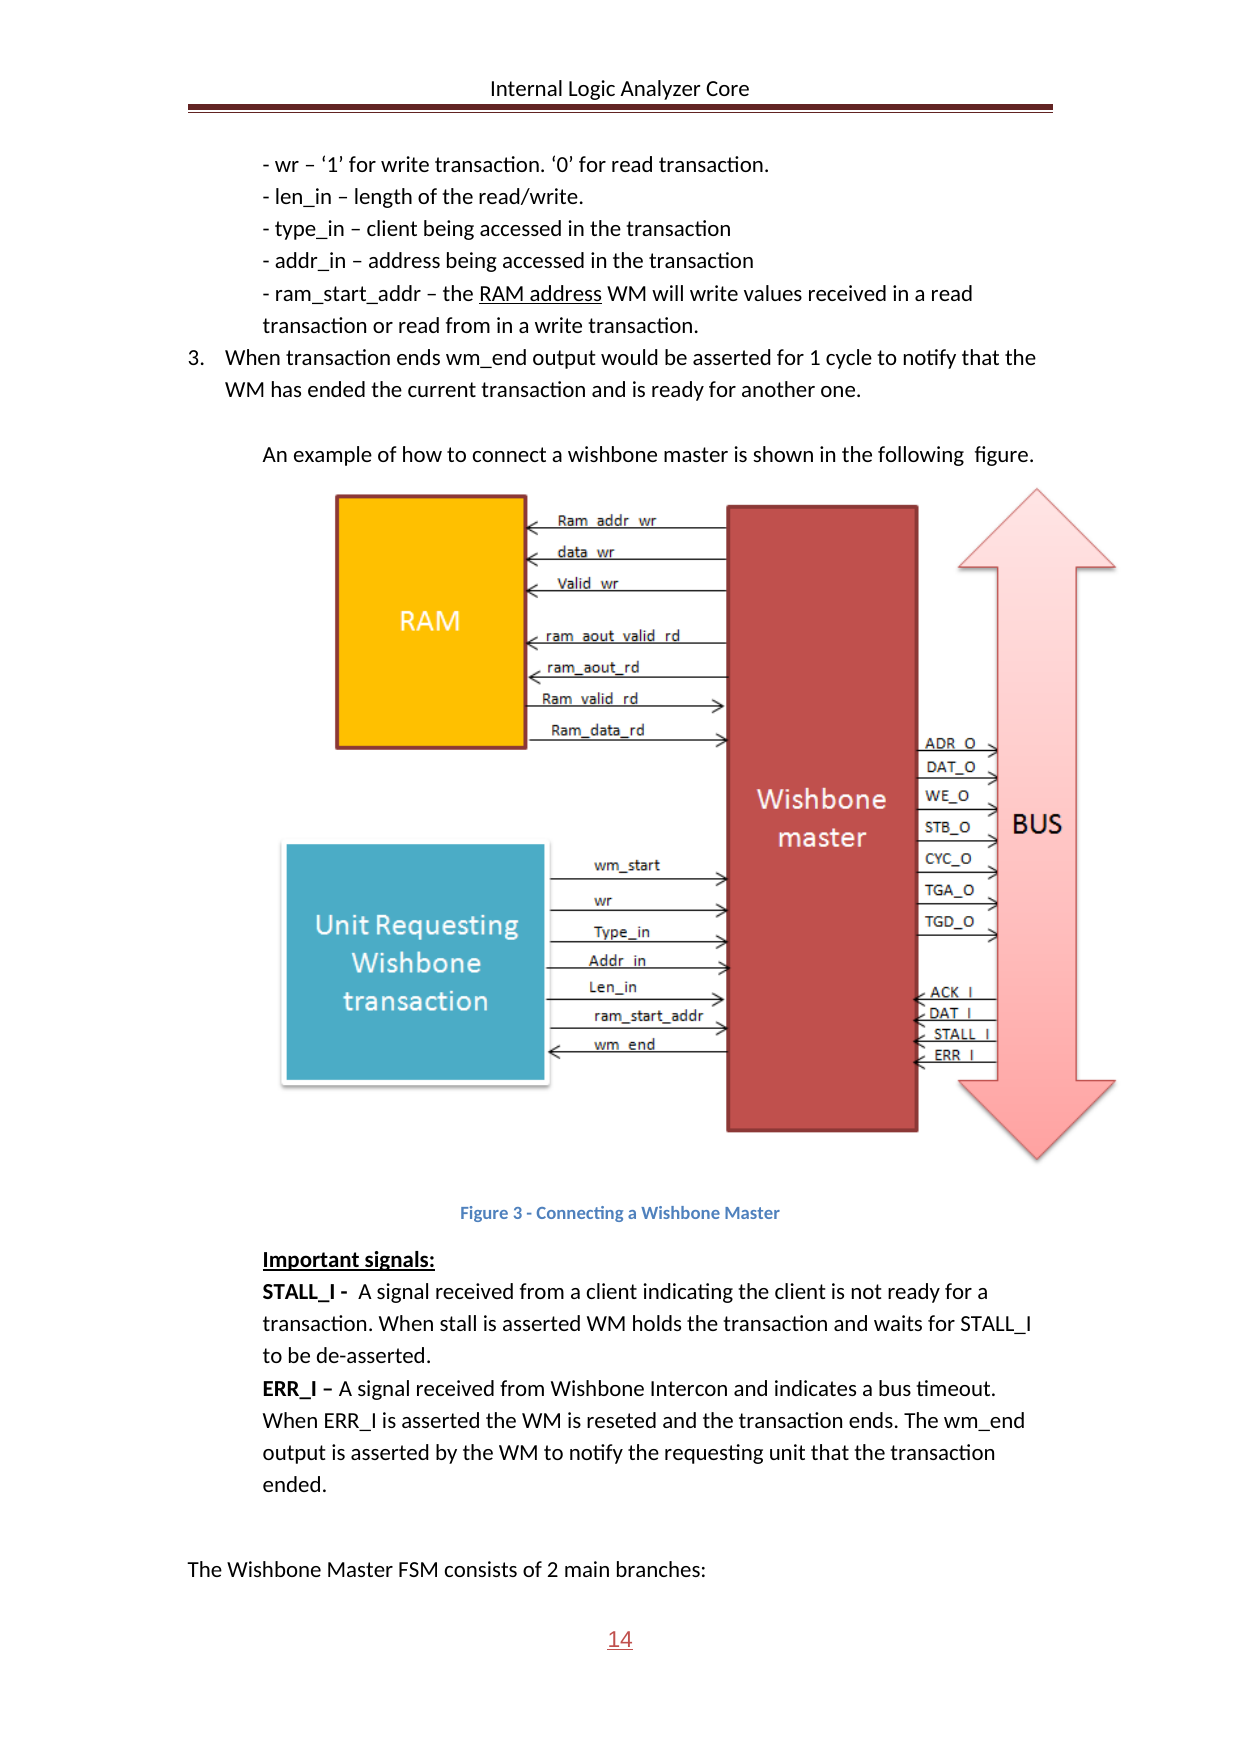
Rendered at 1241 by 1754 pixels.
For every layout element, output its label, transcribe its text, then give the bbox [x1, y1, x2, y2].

list - type_in – client being accessed in the transaction [262, 214, 1053, 242]
picture [262, 471, 1128, 1177]
list - wr – ‘1’ for write transaction. ‘0’ for read transaction. [262, 150, 1053, 178]
list When transaction ends wm_end output would be asserted for 1 cycle to notify that the WM has ended the current transaction and is ready for another one. [187, 343, 1053, 403]
list Important signals: [262, 1245, 1053, 1273]
text The Wishbone Master FSM consists of 2 main branches: [187, 1556, 1053, 1584]
list - ram_start_addr – the RAM address WM will write values received in a read transaction or read from in a write transaction. [262, 279, 1053, 339]
list ERR_I – A signal received from Wishbone Intercon and indicates a bus timeout. When ERR_I is asserted the WM is reseted and the transaction ends. The wm_end output is asserted by the WM to notify the requesting unit that the transaction ended. [262, 1374, 1053, 1498]
list - len_in – length of the read/write. [262, 182, 1053, 210]
list - addr_in – address being accessed in the transaction [262, 247, 1053, 274]
list An example of how to connect a wishbone master is shown in the following figure. [262, 440, 1053, 468]
list STALL_I - A signal received from a client indicating the client is not ready for a transaction. When stall is asserted WM holds the transaction and waits for STALL_I to be de-asserted. [262, 1277, 1053, 1370]
